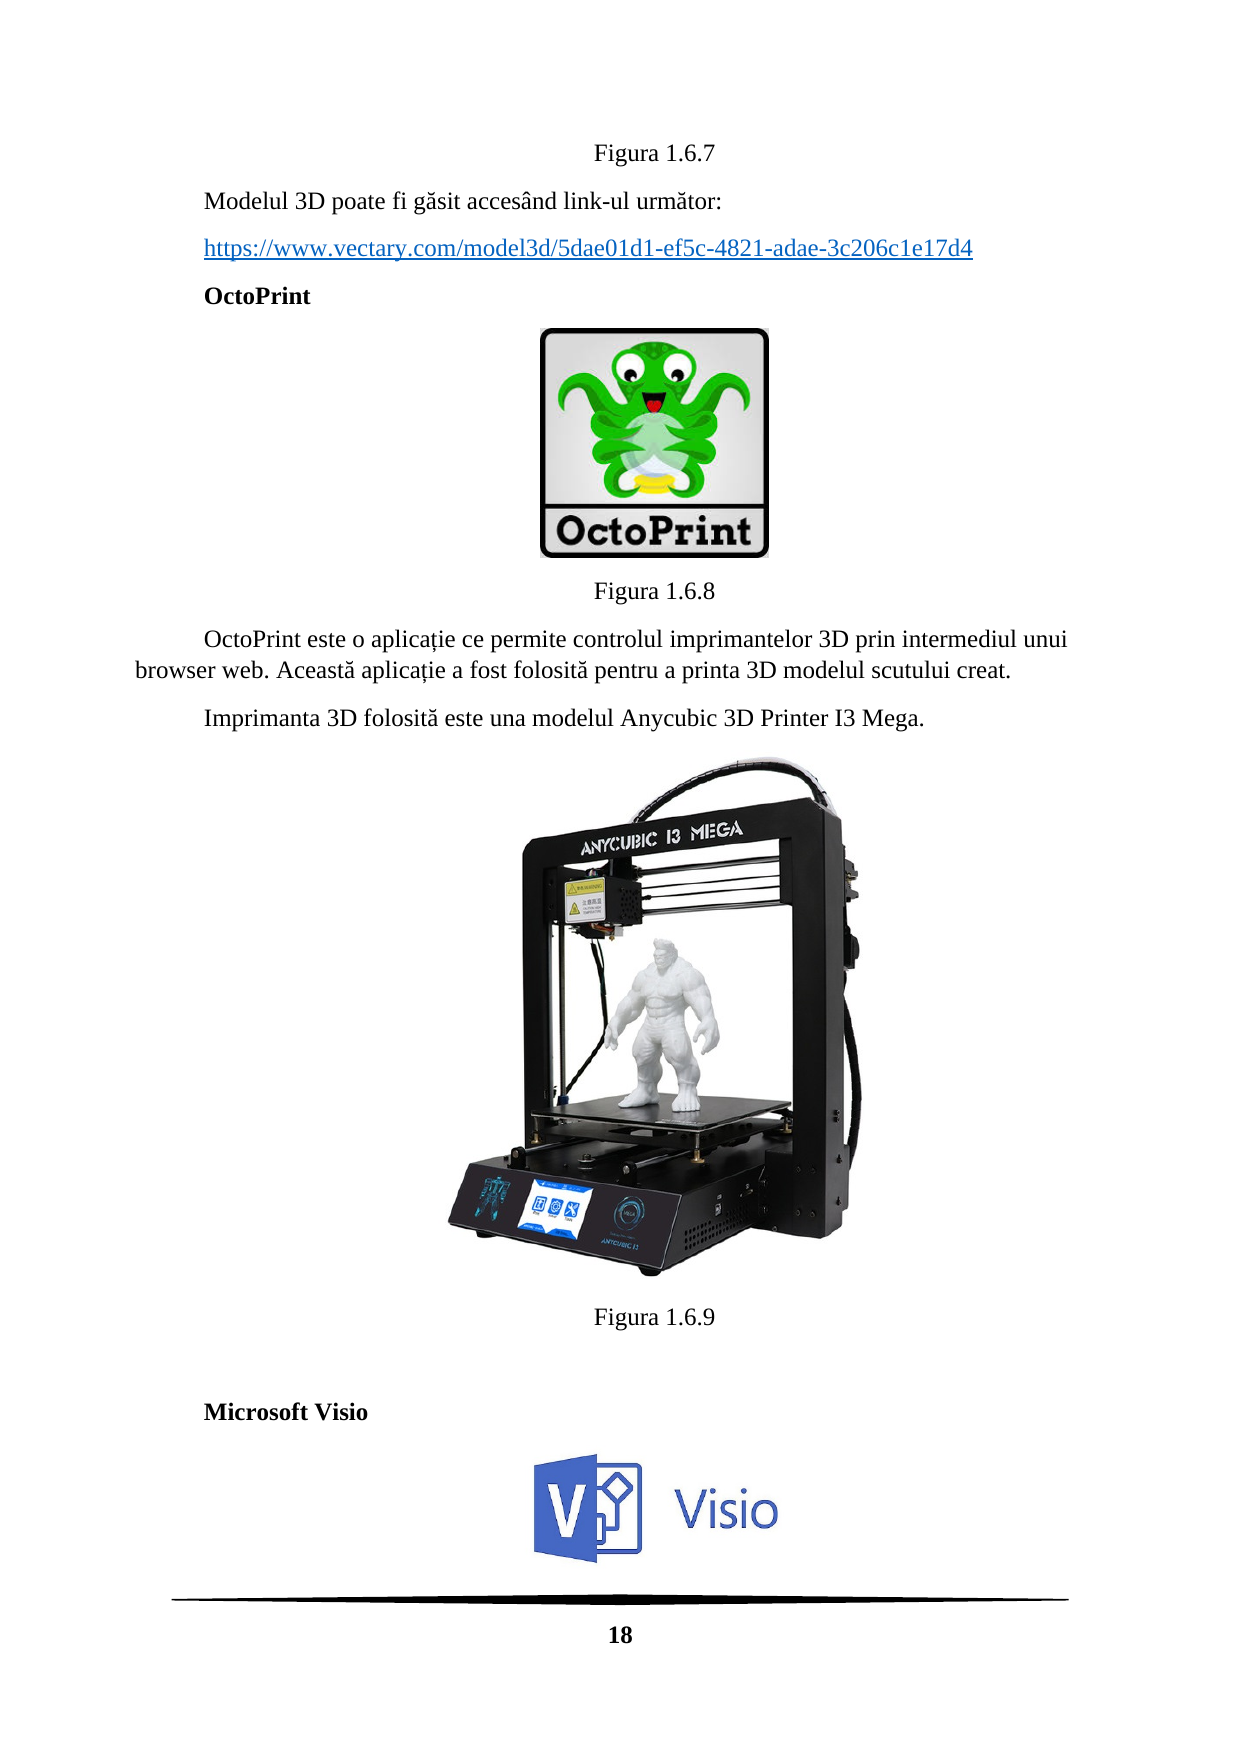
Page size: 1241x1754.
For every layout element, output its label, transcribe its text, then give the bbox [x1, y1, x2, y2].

picture [524, 1445, 785, 1569]
text OctoPrint [135, 281, 1105, 310]
picture [540, 328, 769, 558]
text https://www.vectary.com/model3d/5dae01d1-ef5c-4821-adae-3c206c1e17d4 [135, 233, 1105, 262]
text OctoPrint este o aplicație ce permite controlul imprimantelor 3D prin intermediul unui browser web. Această aplicație a fost folosită pentru a printa 3D modelul scutului creat. [135, 624, 1105, 684]
text Figura 1.6.7 [135, 138, 1105, 167]
picture [438, 750, 871, 1283]
text Figura 1.6.9 [135, 1302, 1105, 1331]
text Imprimanta 3D folosită este una modelul Anycubic 3D Printer I3 Mega. [135, 703, 1105, 732]
text Figura 1.6.8 [135, 576, 1105, 605]
text Modelul 3D poate fi găsit accesând link-ul următor: [135, 186, 1105, 214]
text Microsoft Visio [135, 1397, 1105, 1426]
